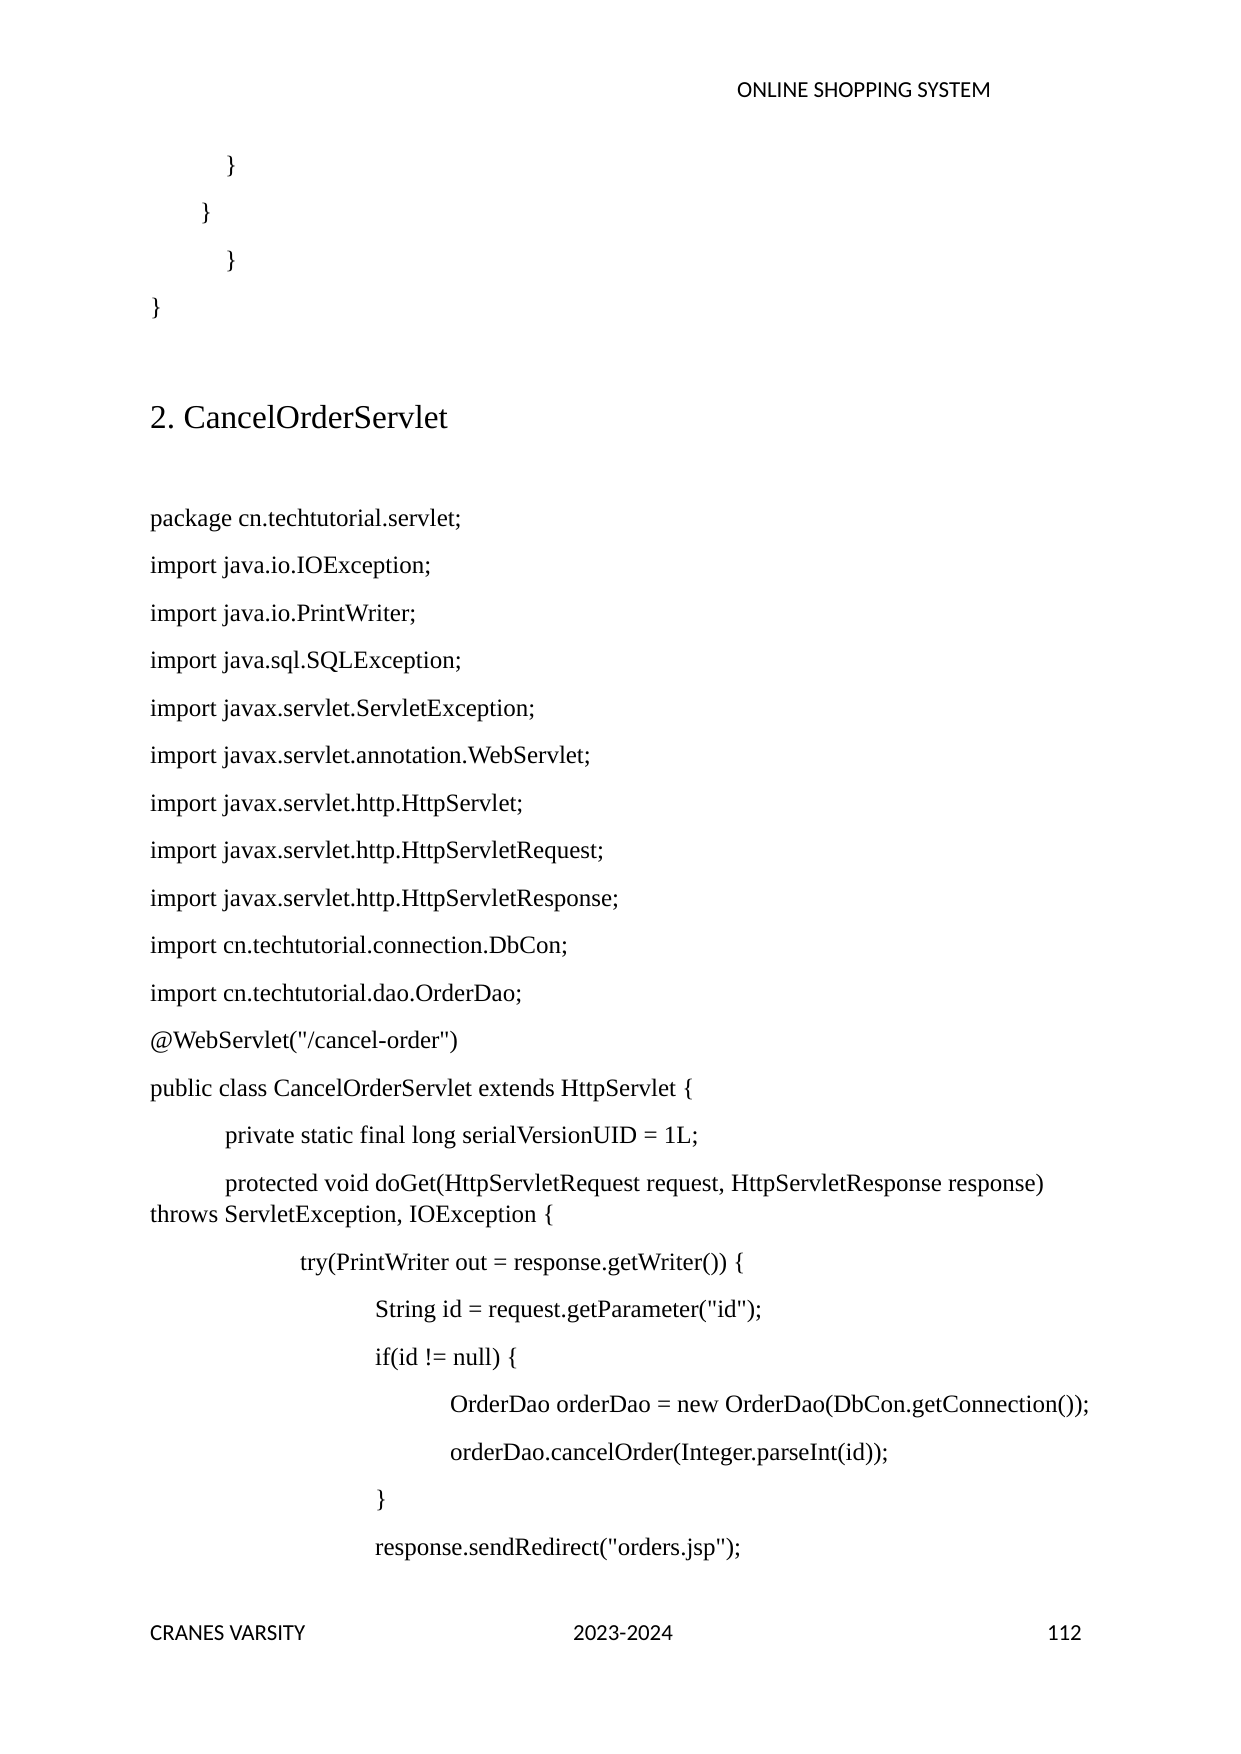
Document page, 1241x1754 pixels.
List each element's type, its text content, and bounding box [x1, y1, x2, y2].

text String id = request.getParameter("id"); [150, 1294, 1098, 1323]
text protected void doGet(HttpServletRequest request, HttpServletResponse response) throws ServletException, IOException { [150, 1168, 1098, 1228]
text public class CancelOrderServlet extends HttpServlet { [150, 1073, 1098, 1102]
text } [150, 245, 1098, 274]
text response.sendRedirect("orders.jsp"); [150, 1532, 1098, 1560]
text import java.sql.SQLException; [150, 646, 1098, 674]
text orderDao.cancelOrder(Integer.parseInt(id)); [150, 1437, 1098, 1465]
text import cn.techtutorial.dao.OrderDao; [150, 978, 1098, 1007]
text package cn.techtutorial.servlet; [150, 503, 1098, 532]
text import java.io.IOException; [150, 551, 1098, 579]
text import javax.servlet.ServletException; [150, 693, 1098, 722]
text import javax.servlet.http.HttpServletResponse; [150, 883, 1098, 912]
text OrderDao orderDao = new OrderDao(DbCon.getConnection()); [150, 1389, 1098, 1418]
text private static final long serialVersionUID = 1L; [150, 1121, 1098, 1149]
text import cn.techtutorial.connection.DbCon; [150, 931, 1098, 959]
text import java.io.PrintWriter; [150, 598, 1098, 627]
text if(id != null) { [150, 1342, 1098, 1370]
text import javax.servlet.http.HttpServlet; [150, 788, 1098, 817]
text } [150, 292, 1098, 321]
text @WebServlet("/cancel-order") [150, 1026, 1098, 1054]
text import javax.servlet.annotation.WebServlet; [150, 741, 1098, 769]
text } [150, 197, 1098, 226]
text } [150, 1484, 1098, 1513]
text } [150, 150, 1098, 179]
text 2. CancelOrderServlet [150, 398, 1098, 436]
text import javax.servlet.http.HttpServletRequest; [150, 836, 1098, 864]
text try(PrintWriter out = response.getWriter()) { [150, 1247, 1098, 1275]
